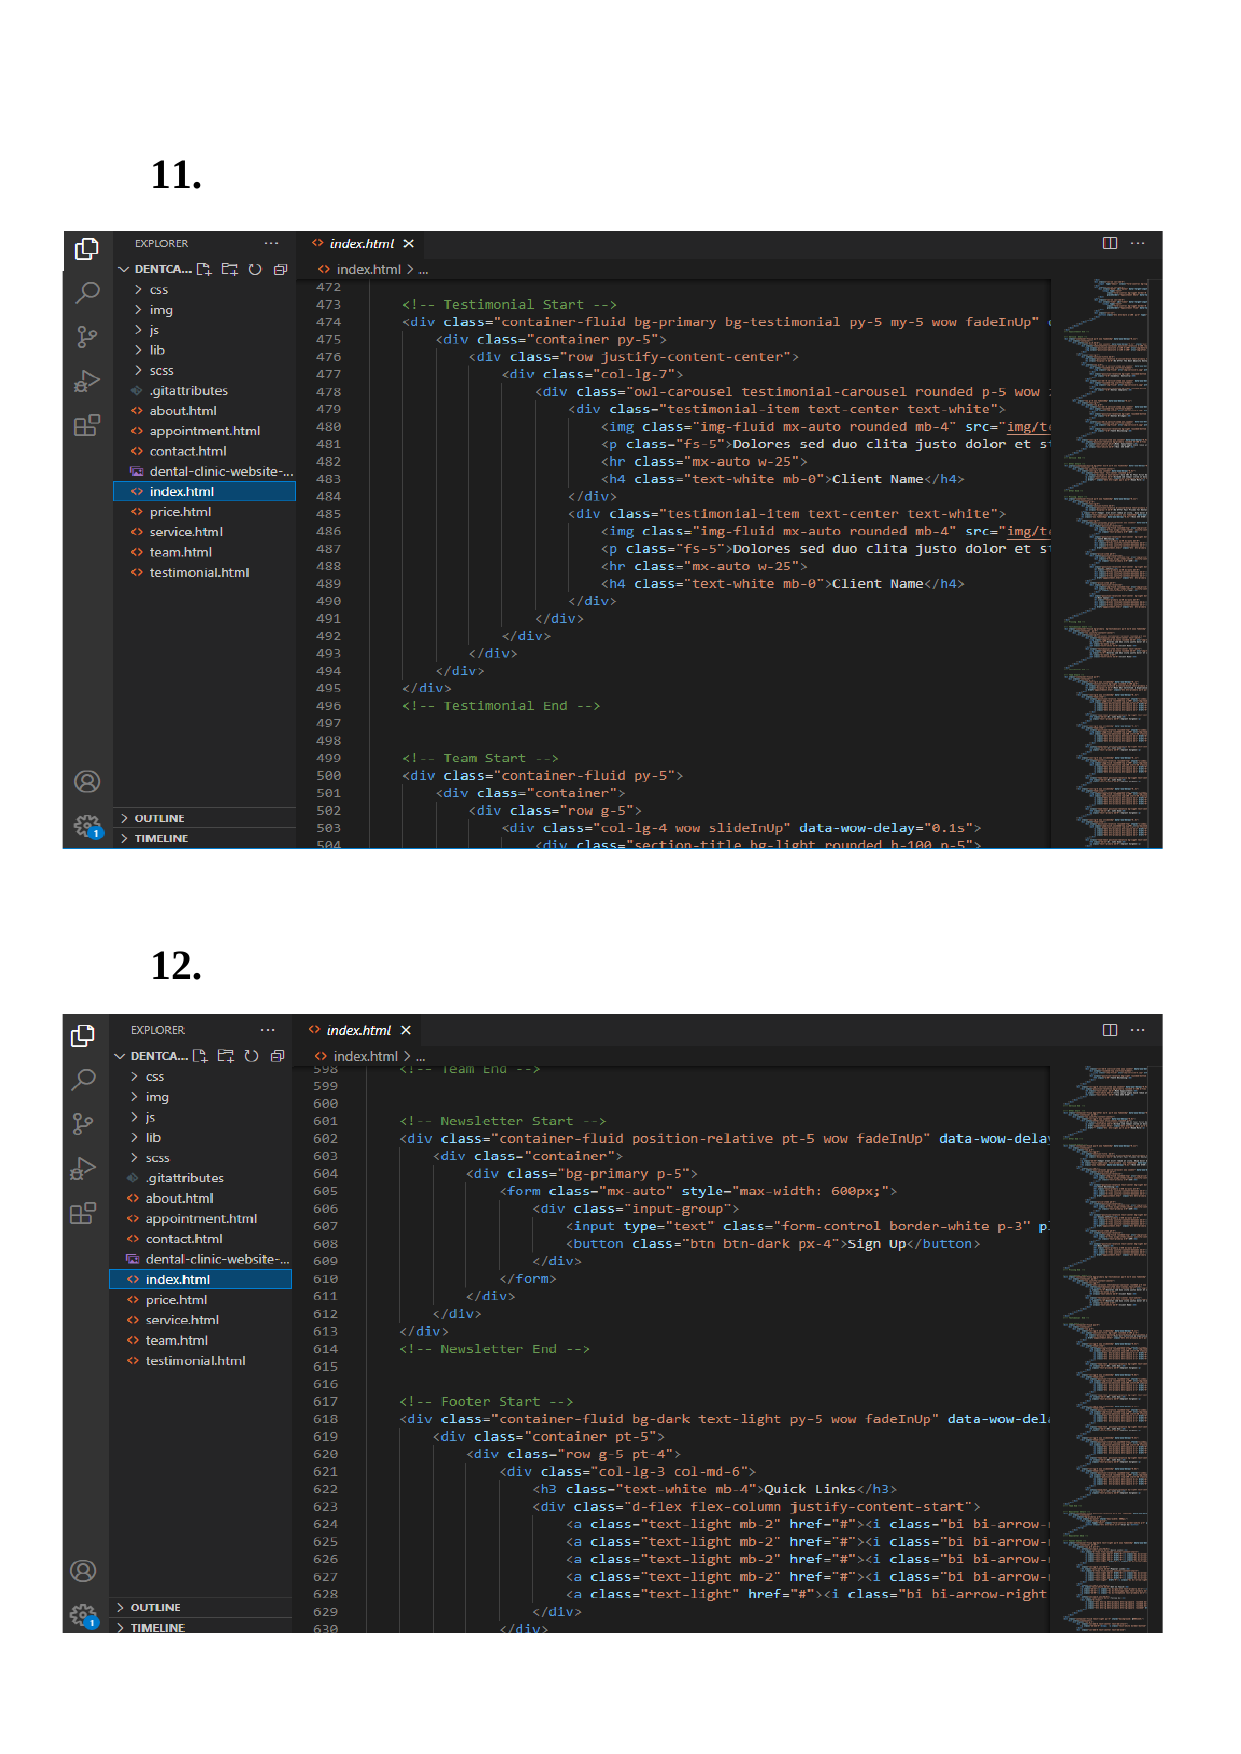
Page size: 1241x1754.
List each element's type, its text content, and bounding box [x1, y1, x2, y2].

text 11. [150, 150, 1090, 198]
picture [62, 1014, 1163, 1633]
text 12. [150, 941, 1090, 988]
picture [62, 231, 1163, 849]
